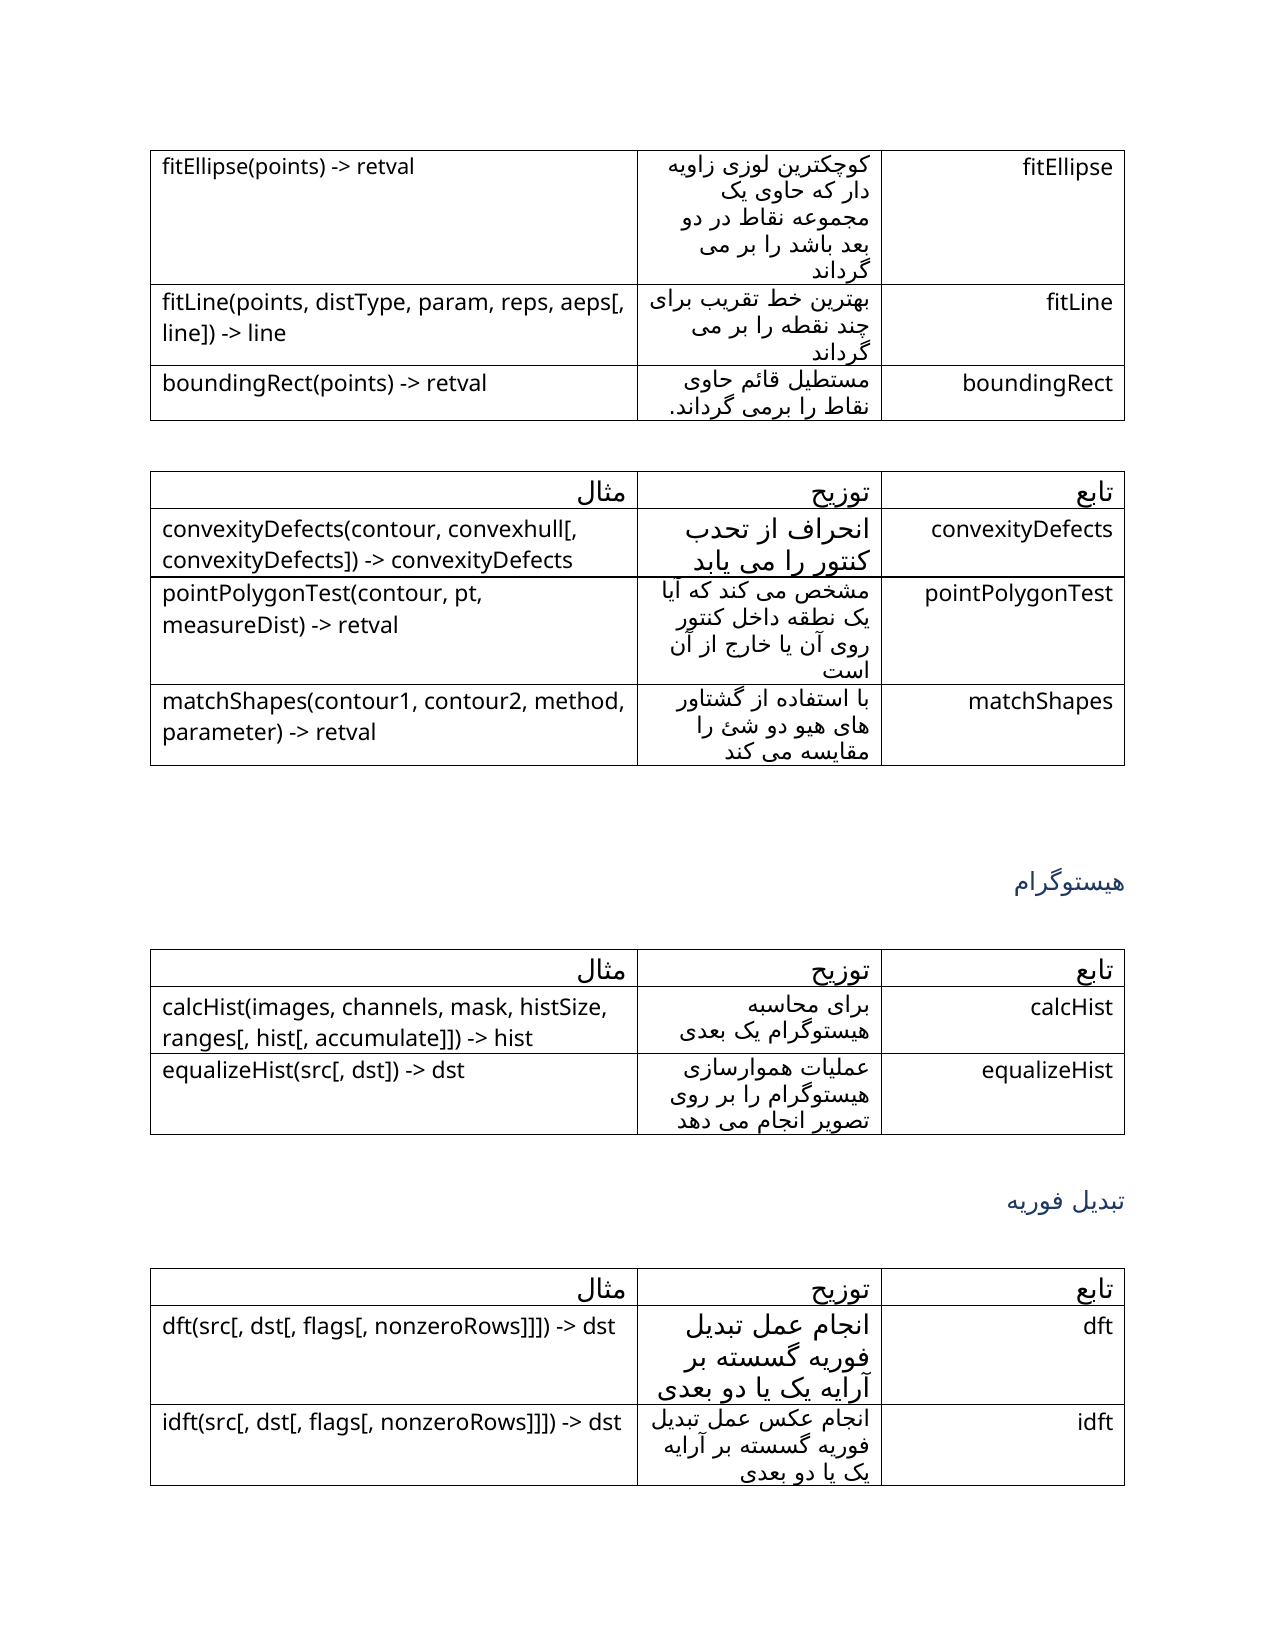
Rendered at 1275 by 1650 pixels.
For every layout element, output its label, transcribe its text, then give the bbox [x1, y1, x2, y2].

table_cell کوچکترین لوزی زاویه دار که حاوی یک مجموعه نقاط در دو بعد باشد را بر می گرداند [638, 151, 881, 284]
table_header تابع [882, 472, 1124, 508]
table_cell مشخص می کند که آیا یک نطقه داخل کنتور روی آن یا خارج از آن است [638, 578, 881, 684]
table_cell calcHist [882, 987, 1124, 1053]
table_cell انجام عمل تبدیل فوریه گسسته بر آرایه یک یا دو بعدی [638, 1306, 881, 1404]
table_cell matchShapes(contour1, contour2, method, parameter) -> retval [151, 685, 637, 765]
subtitle تبدیل فوریه [150, 1186, 1125, 1215]
table_cell convexityDefects(contour, convexhull[, convexityDefects]) -> convexityDefects [151, 509, 637, 576]
table_cell بهترین خط تقریب برای چند نقطه را بر می گرداند [638, 285, 881, 365]
table_cell fitEllipse(points) -> retval [151, 151, 637, 284]
table_cell برای محاسبه هیستوگرام یک بعدی [638, 987, 881, 1053]
table_cell انحراف از تحدب کنتور را می یابد [638, 509, 881, 576]
table_header توزیح [638, 1269, 881, 1304]
table_header تابع [882, 1269, 1124, 1304]
table_cell pointPolygonTest(contour, pt, measureDist) -> retval [151, 578, 637, 684]
table_cell انجام عکس عمل تبدیل فوریه گسسته بر آرایه یک یا دو بعدی [638, 1405, 881, 1485]
table_cell fitEllipse [882, 151, 1124, 284]
table_cell fitLine(points, distType, param, reps, aeps[, line]) -> line [151, 285, 637, 365]
table_cell boundingRect(points) -> retval [151, 366, 637, 420]
table_header مثال [151, 1269, 637, 1304]
table_cell equalizeHist(src[, dst]) -> dst [151, 1054, 637, 1134]
table_cell equalizeHist [882, 1054, 1124, 1134]
table_cell idft [882, 1405, 1124, 1485]
table_header مثال [151, 950, 637, 986]
table_cell calcHist(images, channels, mask, histSize, ranges[, hist[, accumulate]]) -> hist [151, 987, 637, 1053]
table_cell با استفاده از گشتاور های هیو دو شئ را مقایسه می کند [638, 685, 881, 765]
table_cell dft(src[, dst[, flags[, nonzeroRows]]]) -> dst [151, 1306, 637, 1404]
table_header توزیح [638, 950, 881, 986]
table_header توزیح [638, 472, 881, 508]
table_cell مستطیل قائم حاوی نقاط را برمی گرداند. [638, 366, 881, 420]
table_header مثال [151, 472, 637, 508]
table_cell matchShapes [882, 685, 1124, 765]
table_cell عملیات هموارسازی هیستوگرام را بر روی تصویر انجام می دهد [638, 1054, 881, 1134]
table_cell boundingRect [882, 366, 1124, 420]
table_cell dft [882, 1306, 1124, 1404]
table_cell convexityDefects [882, 509, 1124, 576]
subtitle هیستوگرام [150, 867, 1125, 896]
table_cell idft(src[, dst[, flags[, nonzeroRows]]]) -> dst [151, 1405, 637, 1485]
table_cell fitLine [882, 285, 1124, 365]
table_header تابع [882, 950, 1124, 986]
table_cell pointPolygonTest [882, 578, 1124, 684]
